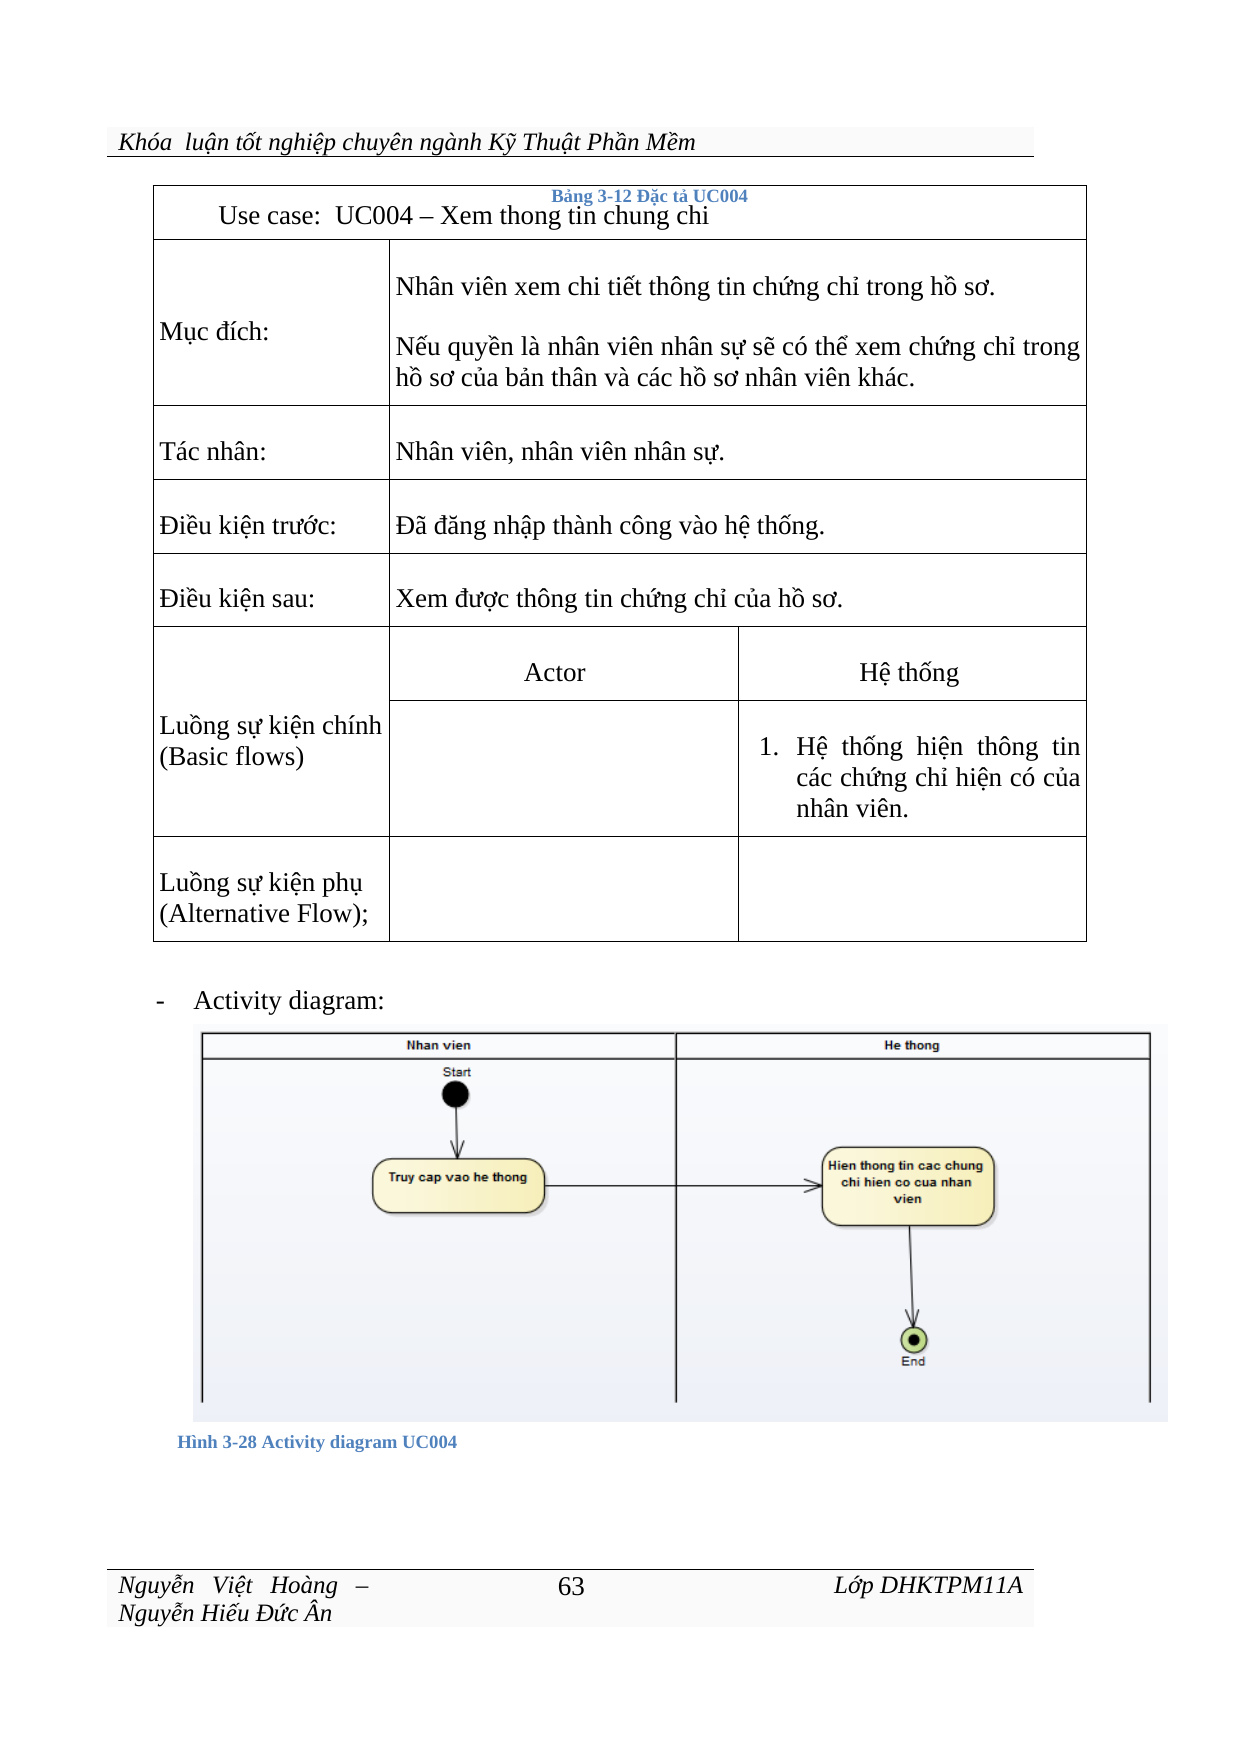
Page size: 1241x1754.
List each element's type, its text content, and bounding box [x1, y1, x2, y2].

table_cell Mục đích: [154, 240, 389, 405]
table_cell Luồng sự kiện chính (Basic flows) [154, 627, 389, 836]
table_cell Nhân viên xem chi tiết thông tin chứng chỉ trong hồ sơ. Nếu quyền là nhân viên nhân sự sẽ có thể xem chứng chỉ trong hồ sơ của bản thân và các hồ sơ nhân viên khác. [390, 240, 1086, 405]
list Activity diagram: [156, 291, 1122, 1015]
table_cell [390, 701, 738, 836]
table_cell Hệ thống hiện thông tin các chứng chỉ hiện có của nhân viên. [739, 701, 1086, 836]
table_cell Tác nhân: [154, 406, 389, 478]
table_cell Đã đăng nhập thành công vào hệ thống. [390, 480, 1086, 552]
table_cell Luồng sự kiện phụ (Alternative Flow); [154, 837, 389, 941]
table_cell Điều kiện trước: [154, 480, 389, 552]
table_cell Hệ thống [739, 627, 1086, 700]
table_cell Actor [390, 627, 738, 700]
picture [193, 1024, 1168, 1422]
table_cell [390, 837, 738, 941]
table_cell Xem được thông tin chứng chỉ của hồ sơ. [390, 554, 1086, 626]
table_cell Nhân viên, nhân viên nhân sự. [390, 406, 1086, 478]
table_cell Điều kiện sau: [154, 554, 389, 626]
table_cell [739, 837, 1086, 941]
table_header Use case: UC004 – Xem thong tin chung chi [154, 186, 1086, 239]
